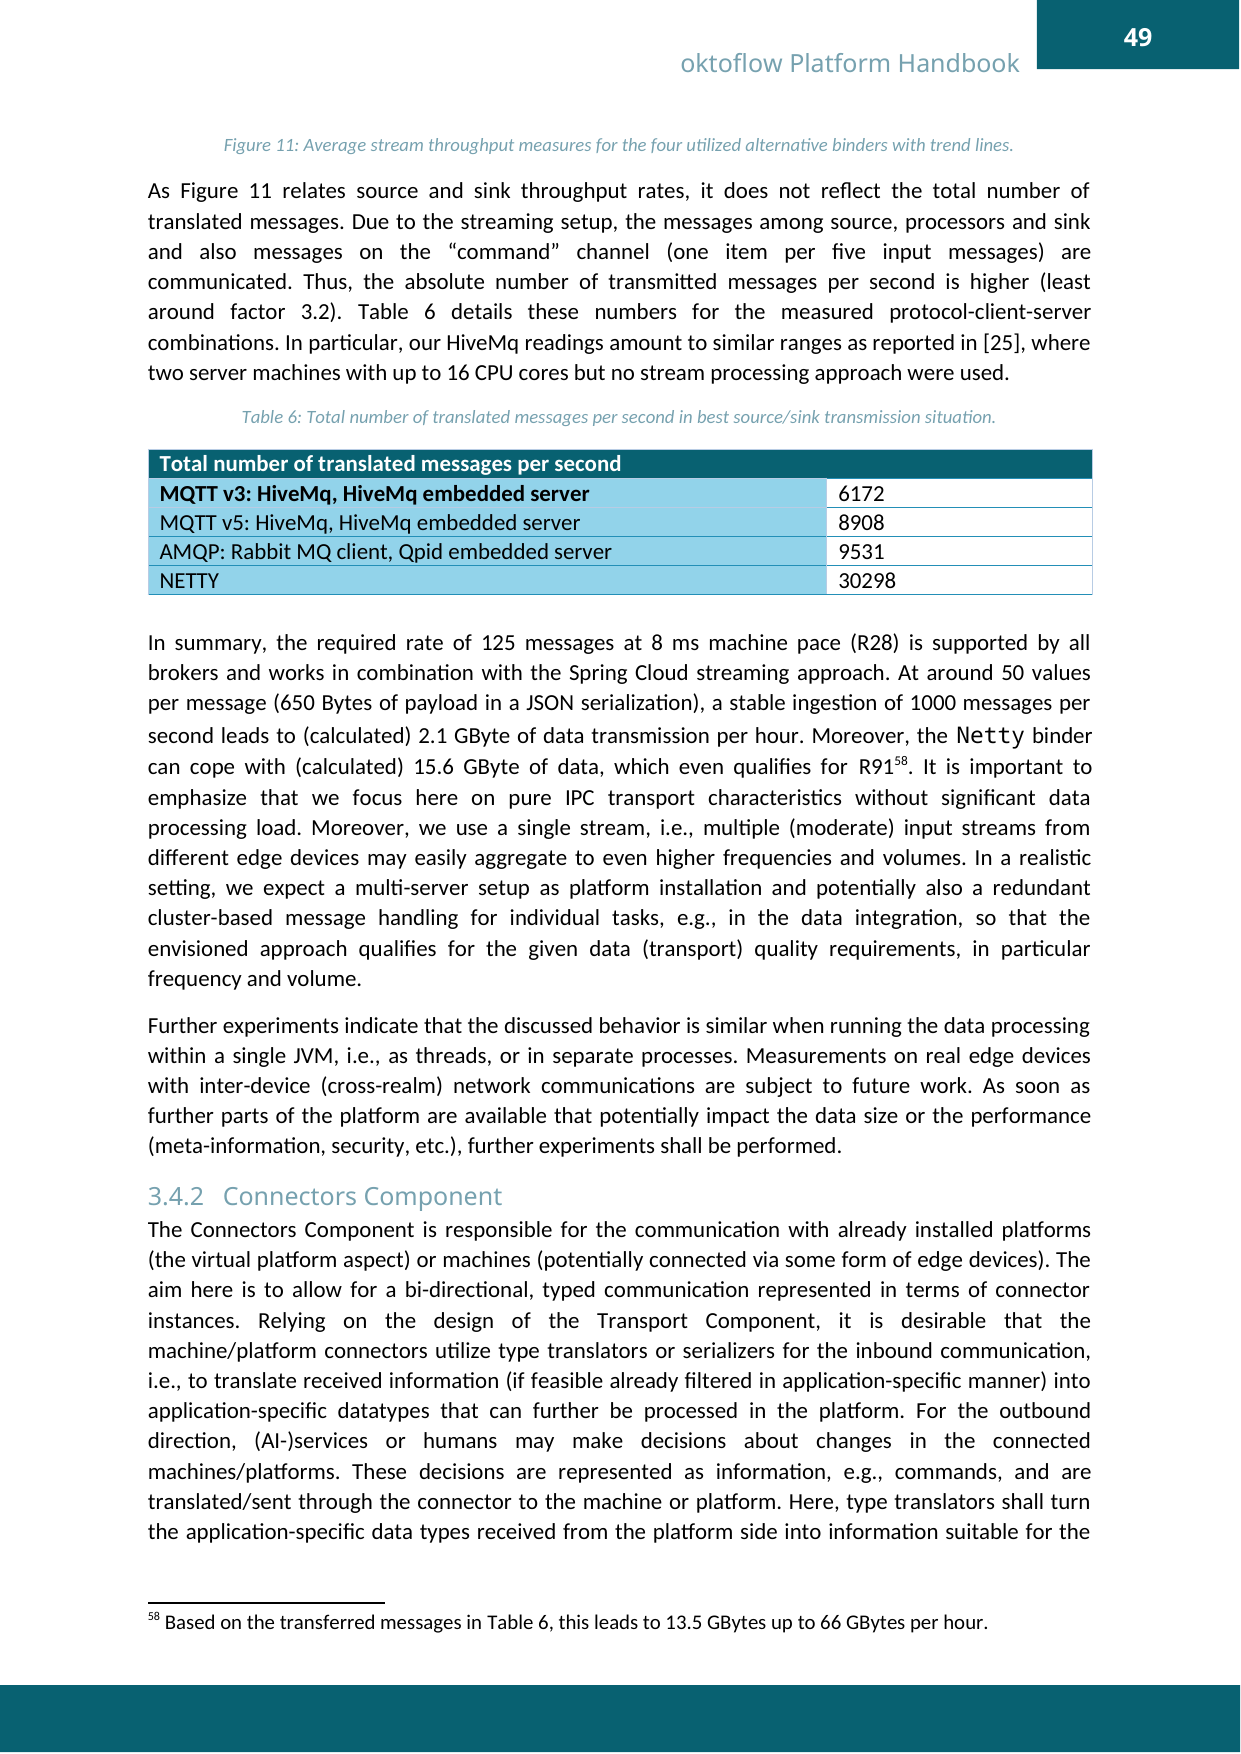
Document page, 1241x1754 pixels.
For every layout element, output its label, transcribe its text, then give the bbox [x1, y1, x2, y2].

subtitle Connectors Component [148, 1178, 1093, 1212]
table_cell AMQP: Rabbit MQ client, Qpid embedded server [149, 537, 826, 565]
text As Figure 11 relates source and sink throughput rates, it does not reflect the total number of translated messages. Due to the streaming setup, the messages among source, processors and sink and also messages on the “command” channel (one item per five input messages) are communicated. Thus, the absolute number of transmitted messages per second is higher (least around factor 3.2). Table 6 details these numbers for the measured protocol-client-server combinations. In particular, our HiveMq readings amount to similar ranges as reported in [25], where two server machines with up to 16 CPU cores but no stream processing approach were used. [148, 177, 1093, 386]
table_cell 6172 [827, 479, 1092, 507]
table_cell 9531 [827, 537, 1092, 565]
text Table 6: Total number of translated messages per second in best source/sink transmission situation. [148, 405, 1093, 428]
table_cell NETTY [149, 566, 826, 594]
text In summary, the required rate of 125 messages at 8 ms machine pace (R28) is supported by all brokers and works in combination with the Spring Cloud streaming approach. At around 50 values per message (650 Bytes of payload in a JSON serialization), a stable ingestion of 1000 messages per second leads to (calculated) 2.1 GByte of data transmission per hour. Moreover, the Netty binder can cope with (calculated) 15.6 GByte of data, which even qualifies for R91. It is important to emphasize that we focus here on pure IPC transport characteristics without significant data processing load. Moreover, we use a single stream, i.e., multiple (moderate) input streams from different edge devices may easily aggregate to even higher frequencies and volumes. In a realistic setting, we expect a multi-server setup as platform installation and potentially also a redundant cluster-based message handling for individual tasks, e.g., in the data integration, so that the envisioned approach qualifies for the given data (transport) quality requirements, in particular frequency and volume. [148, 628, 1093, 992]
table_cell 8908 [827, 508, 1092, 536]
table_cell 30298 [827, 566, 1092, 594]
text Further experiments indicate that the discussed behavior is similar when running the data processing within a single JVM, i.e., as threads, or in separate processes. Measurements on real edge devices with inter-device (cross-realm) network communications are subject to future work. As soon as further parts of the platform are available that potentially impact the data size or the performance (meta-information, security, etc.), further experiments shall be performed. [148, 1011, 1093, 1159]
table_header Total number of translated messages per second [149, 450, 1092, 478]
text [148, 1215, 1093, 1545]
text Figure 11: Average stream throughput measures for the four utilized alternative binders with trend lines. [148, 133, 1093, 156]
table_cell MQTT v3: HiveMq, HiveMq embedded server [149, 479, 826, 507]
table_cell MQTT v5: HiveMq, HiveMq embedded server [149, 508, 826, 536]
